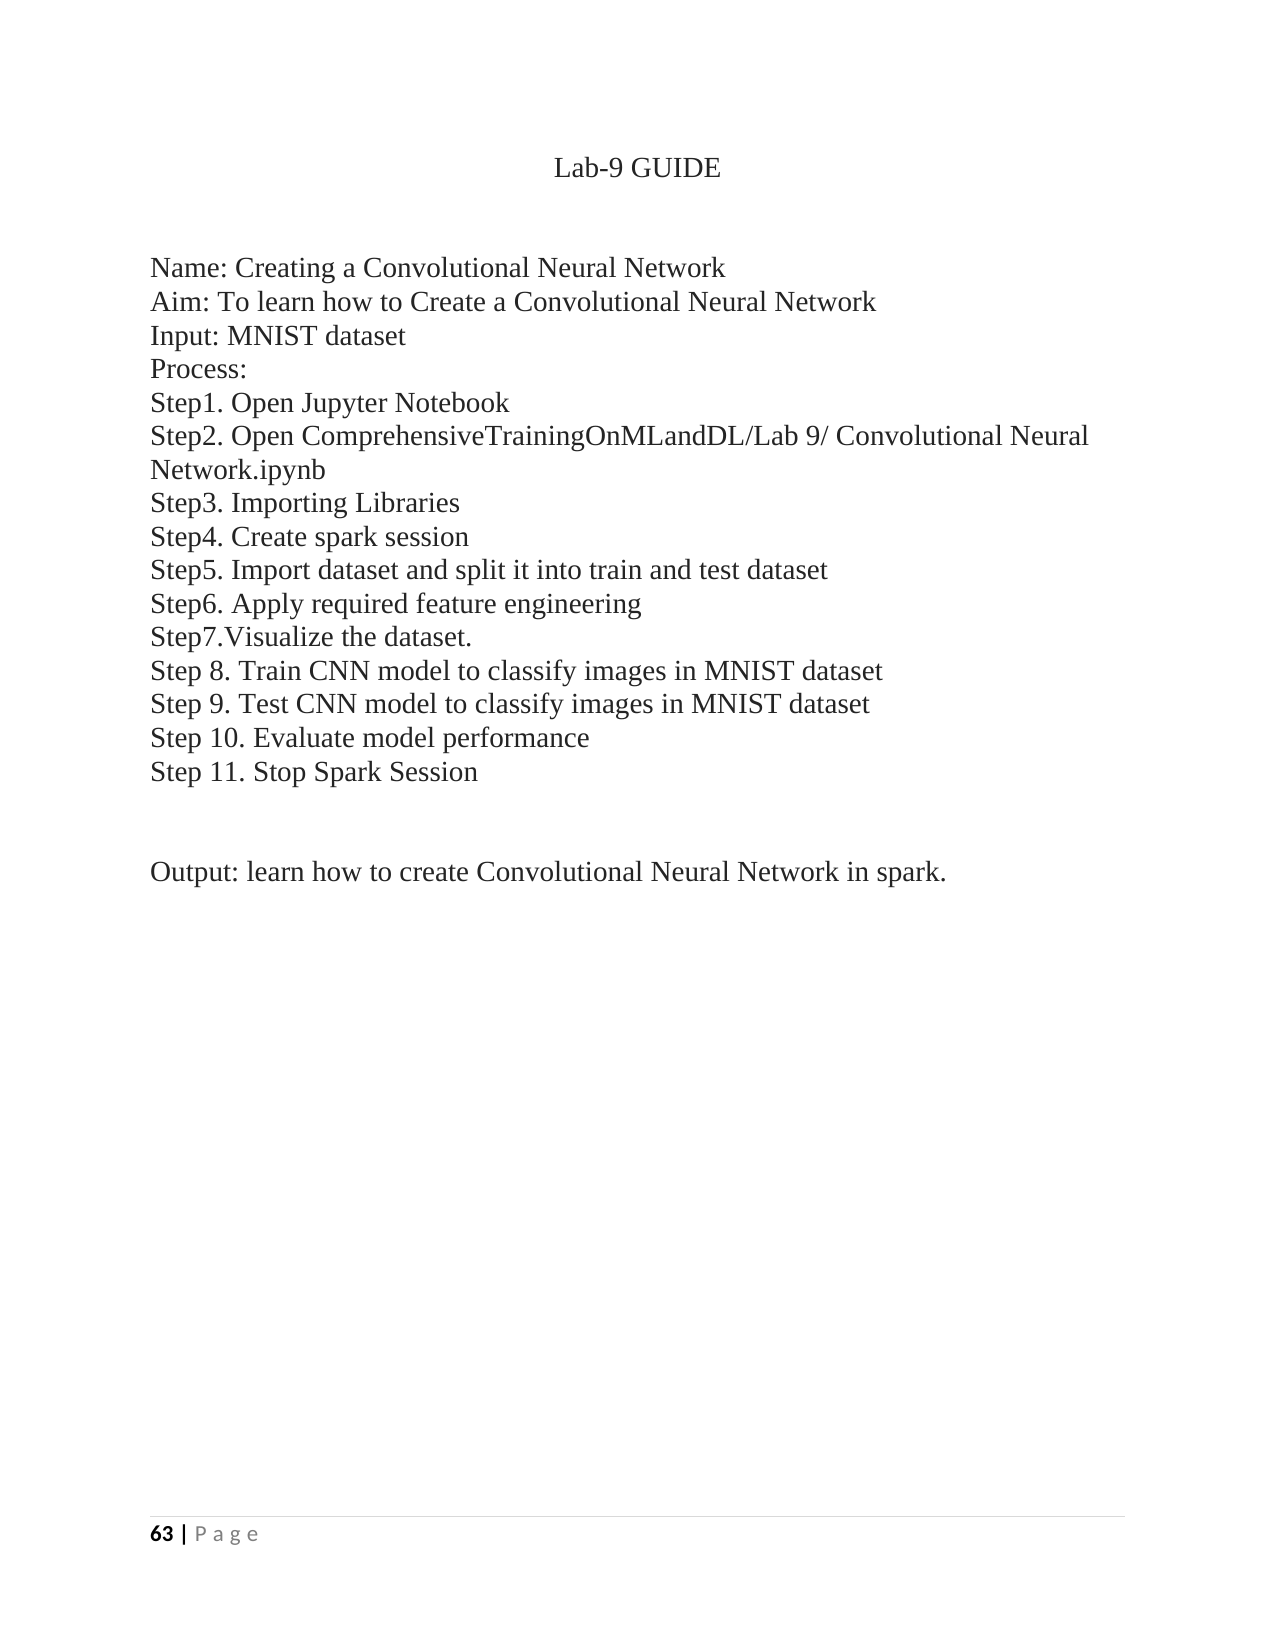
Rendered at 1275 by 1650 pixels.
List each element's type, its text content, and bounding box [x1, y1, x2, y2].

text Lab-9 GUIDE [150, 150, 1125, 183]
text Aim: To learn how to Create a Convolutional Neural Network [150, 284, 1125, 318]
text Step1. Open Jupyter Notebook [150, 385, 1125, 418]
text Process: [150, 351, 1125, 385]
text Step2. Open ComprehensiveTrainingOnMLandDL/Lab 9/ Convolutional Neural Network.ipynb [150, 418, 1125, 485]
text Step4. Create spark session [150, 519, 1125, 552]
text Output: learn how to create Convolutional Neural Network in spark. [150, 854, 1125, 888]
text Step3. Importing Libraries [150, 485, 1125, 519]
text Input: MNIST dataset [150, 318, 1125, 351]
text Step5. Import dataset and split it into train and test dataset [150, 552, 1125, 586]
text Step 8. Train CNN model to classify images in MNIST dataset [150, 653, 1125, 687]
text Step 10. Evaluate model performance [150, 720, 1125, 754]
text Step 11. Stop Spark Session [150, 754, 1125, 787]
text Step6. Apply required feature engineering [150, 586, 1125, 619]
text Step 9. Test CNN model to classify images in MNIST dataset [150, 687, 1125, 720]
text Name: Creating a Convolutional Neural Network [150, 251, 1125, 284]
text Step7.Visualize the dataset. [150, 619, 1125, 653]
